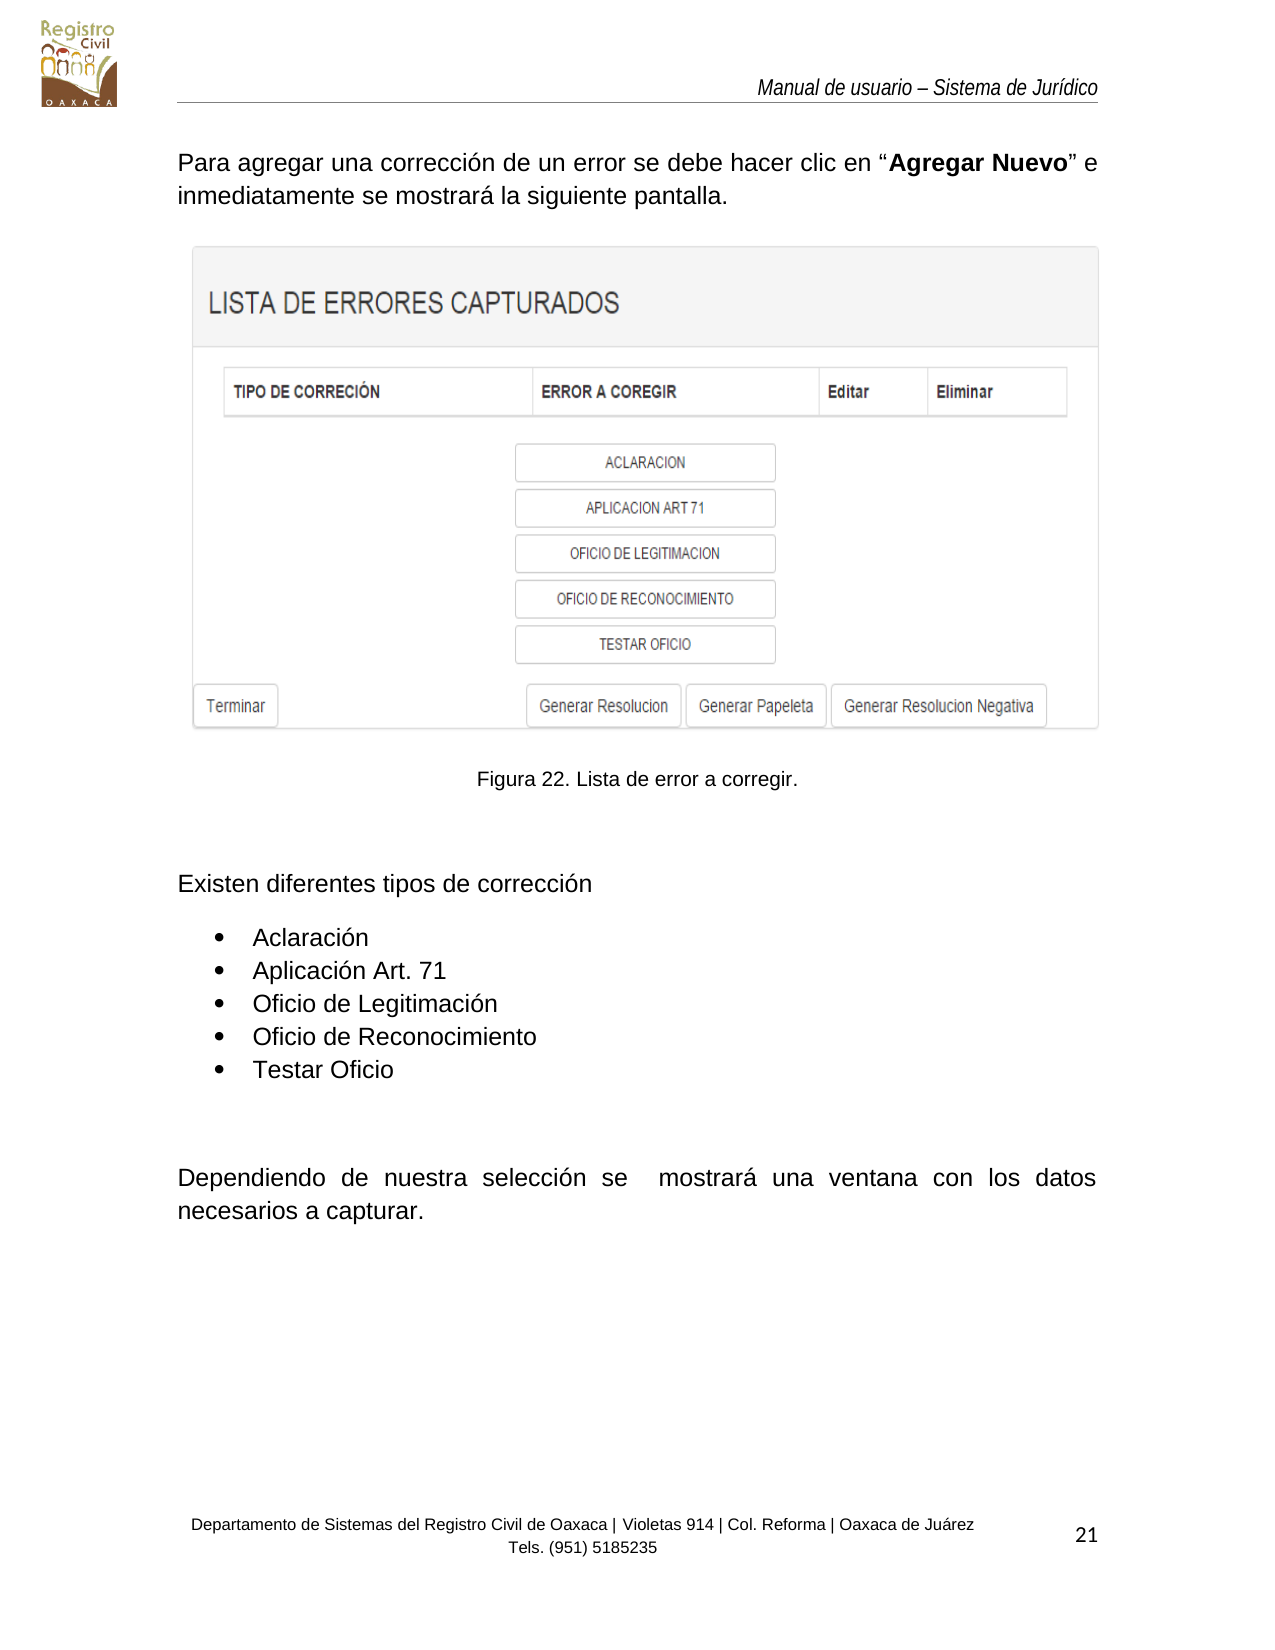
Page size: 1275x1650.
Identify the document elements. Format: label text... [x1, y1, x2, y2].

picture [185, 241, 1105, 737]
text Dependiendo de nuestra selección se mostrará una ventana con los datos necesarios a capturar. [177, 1163, 1098, 1225]
picture [41, 20, 117, 107]
text Existen diferentes tipos de corrección [177, 869, 1098, 898]
list Aplicación Art. 71 [215, 956, 1098, 985]
list Testar Oficio [215, 1055, 1098, 1084]
list Oficio de Reconocimiento [215, 1022, 1098, 1051]
text Figura 22. Lista de error a corregir. [177, 767, 1098, 791]
list Aclaración [215, 923, 1098, 952]
list Oficio de Legitimación [215, 989, 1098, 1018]
text Para agregar una corrección de un error se debe hacer clic en “Agregar Nuevo” e inmediatamente se mostrará la siguiente pantalla. [177, 148, 1098, 209]
